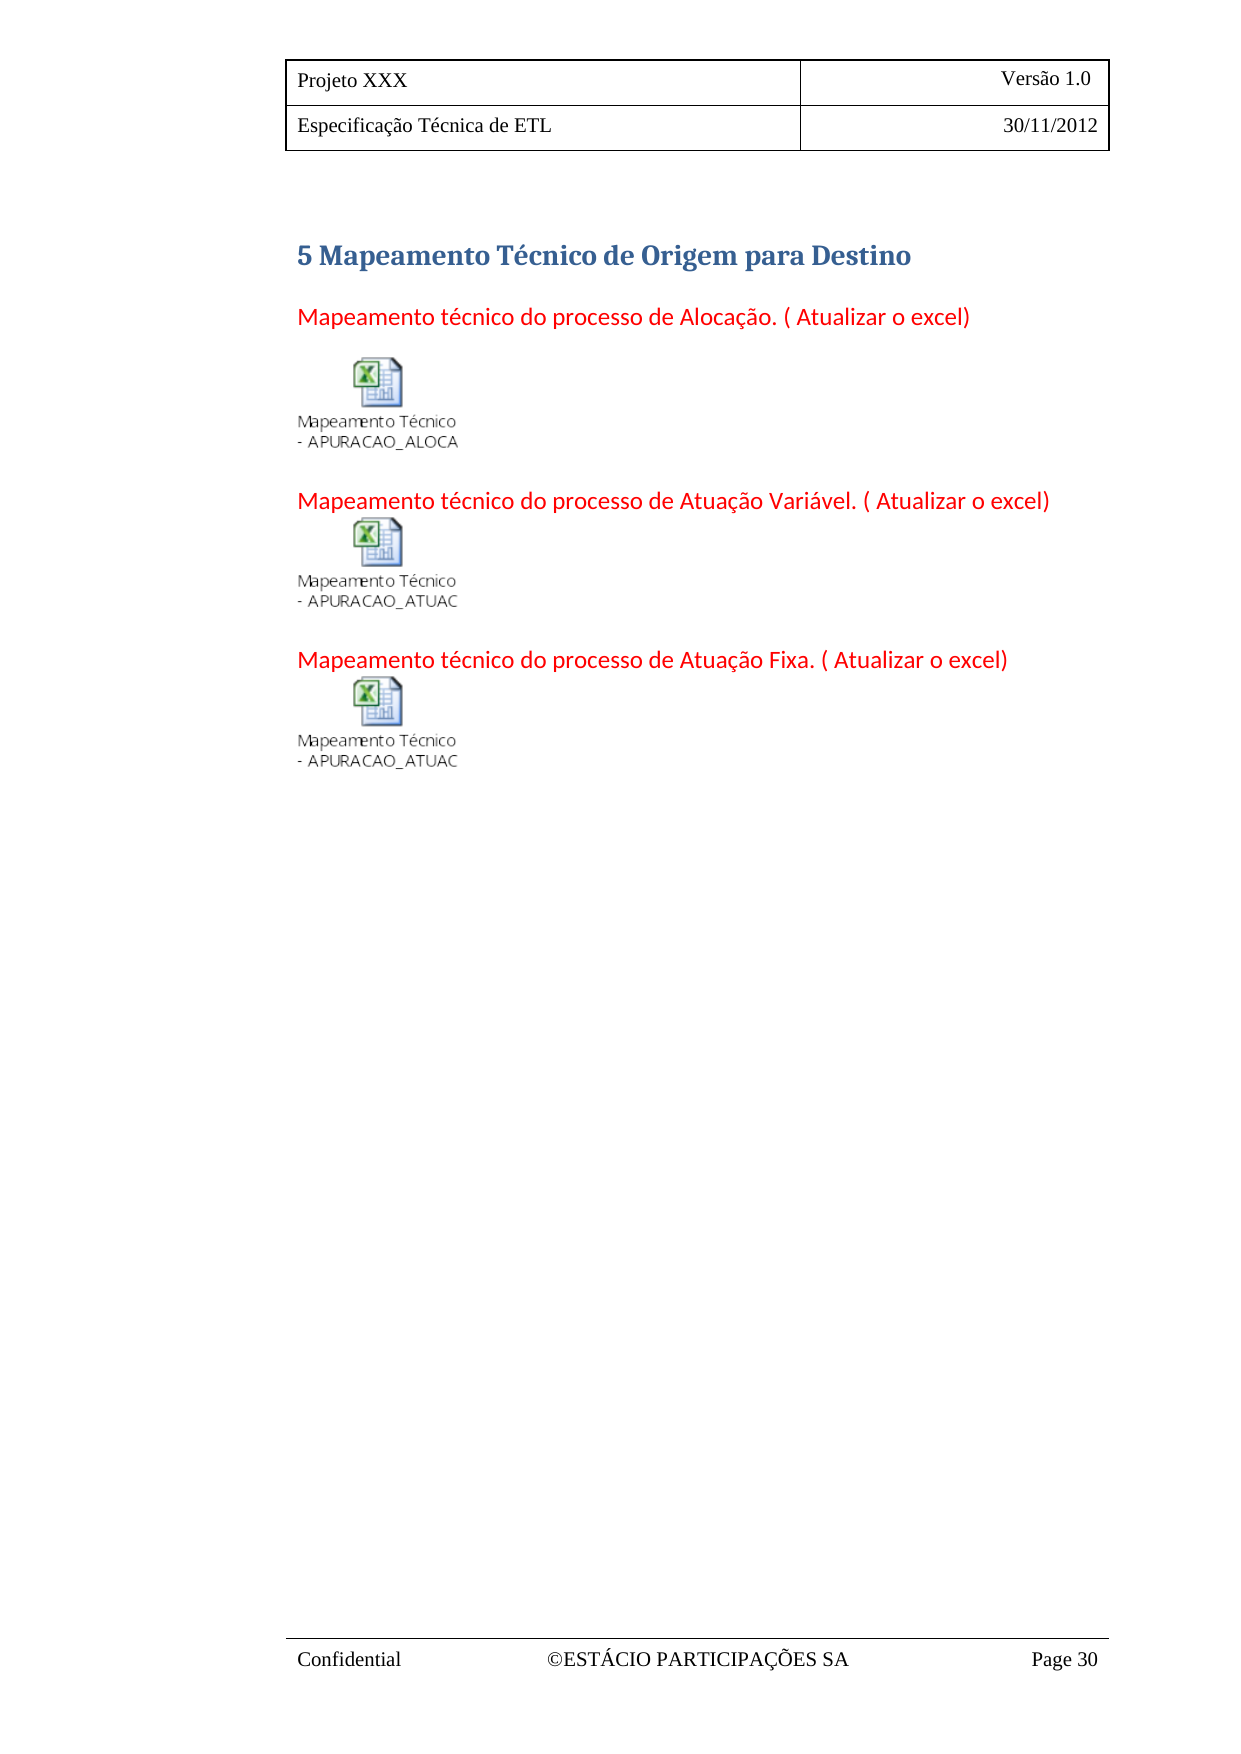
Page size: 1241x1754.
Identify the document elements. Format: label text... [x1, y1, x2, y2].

text Mapeamento técnico do processo de Atuação Fixa. ( Atualizar o excel) [297, 644, 1120, 674]
text Mapeamento técnico do processo de Atuação Variável. ( Atualizar o excel) [297, 485, 1120, 515]
text Mapeamento técnico do processo de Alocação. ( Atualizar o excel) [297, 301, 1120, 332]
text Mapeamento Técnico de Origem para Destino [297, 239, 1120, 272]
